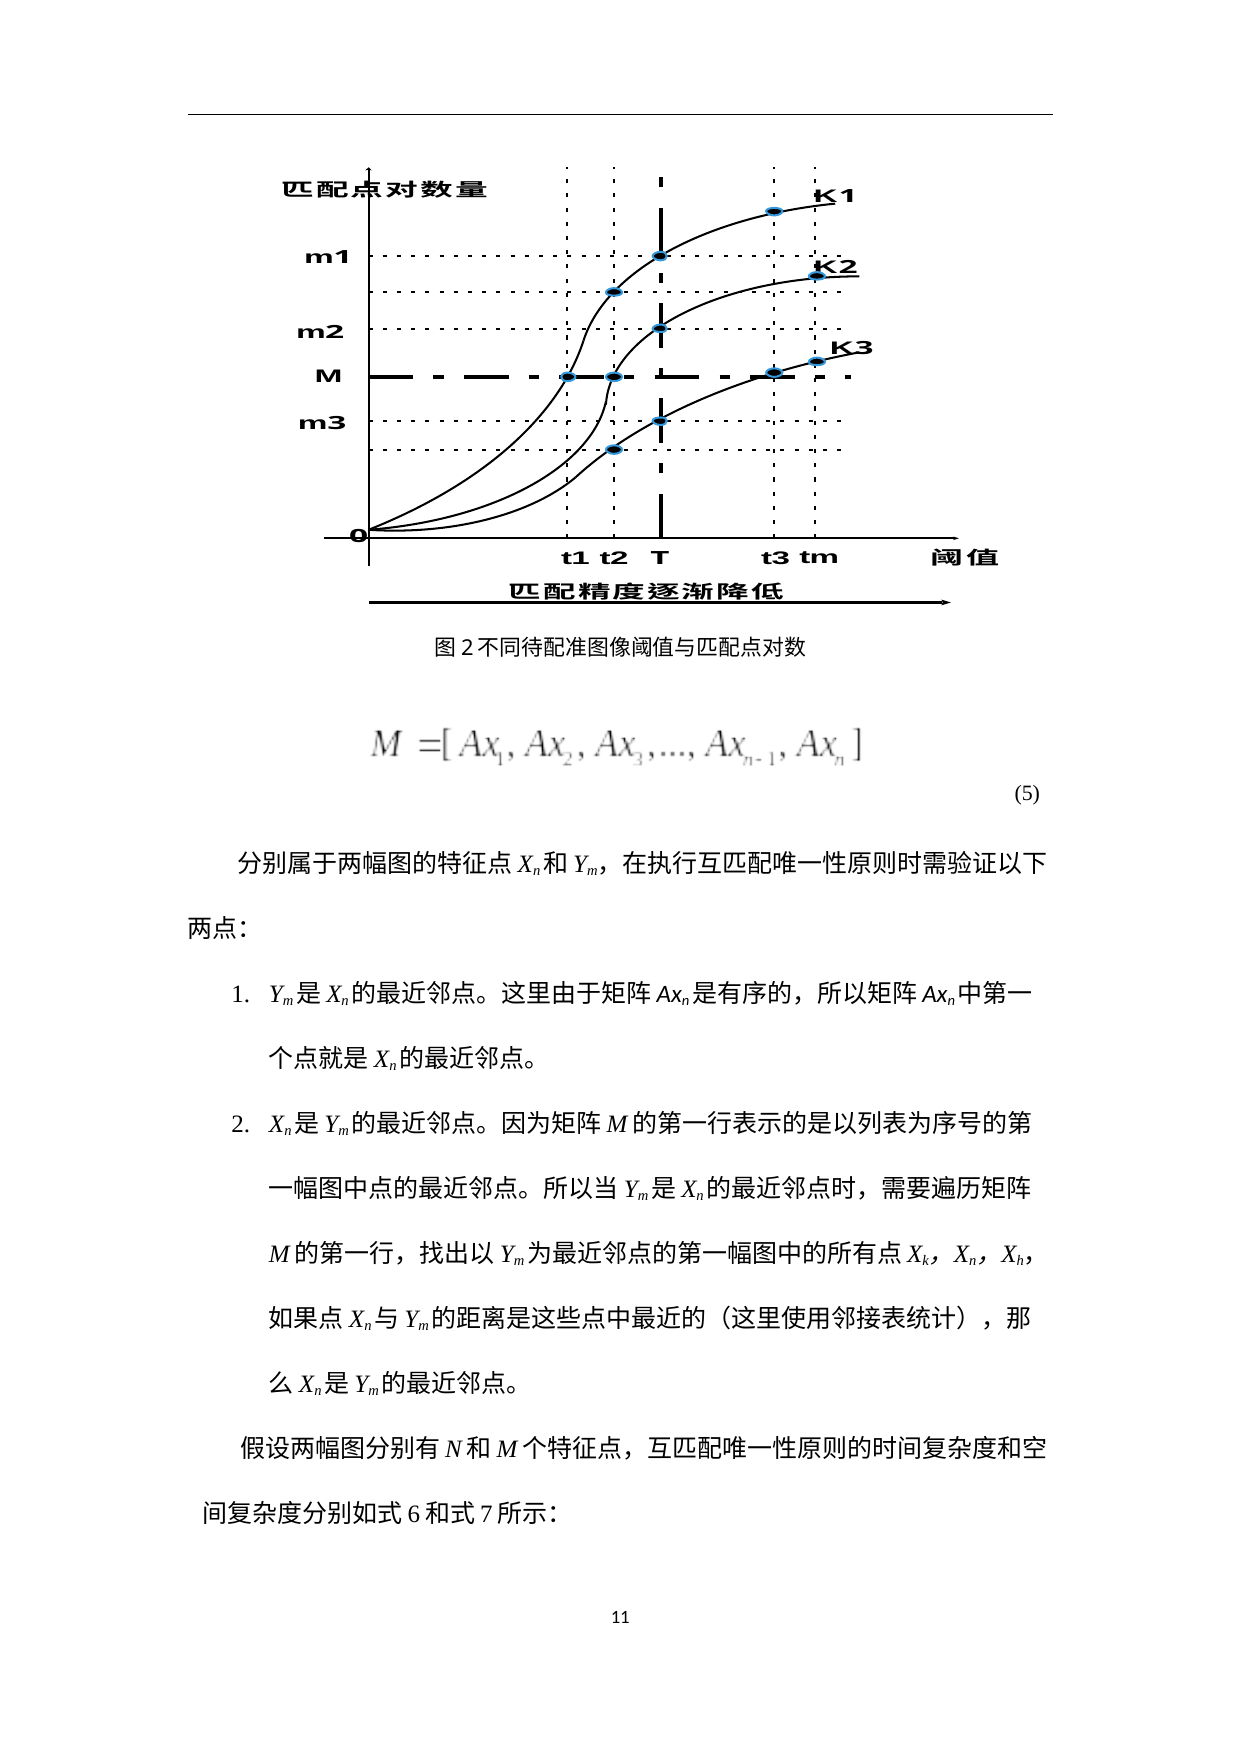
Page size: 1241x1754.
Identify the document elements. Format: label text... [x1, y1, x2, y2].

list Xn是Ym的最近邻点。因为矩阵M的第一行表示的是以列表为序号的第一幅图中点的最近邻点。所以当Ym是Xn的最近邻点时，需要遍历矩阵M的第一行，找出以Ym为最近邻点的第一幅图中的所有点Xk，Xn，Xh，如果点Xn与Ym的距离是这些点中最近的（这里使用邻接表统计），那么Xn是Ym的最近邻点。 [231, 1089, 1053, 1414]
text 假设两幅图分别有N和M个特征点，互匹配唯一性原则的时间复杂度和空间复杂度分别如式6和式7所示： [202, 1414, 1053, 1544]
text 图1 互匹配唯一性约束原则 [187, 162, 1053, 617]
text 图2不同待配准图像阈值与匹配点对数 [187, 629, 1053, 662]
text (5) [187, 719, 1053, 817]
text 分别属于两幅图的特征点Xn和Ym，在执行互匹配唯一性原则时需验证以下两点： [187, 829, 1053, 959]
list Ym是Xn的最近邻点。这里由于矩阵Axn是有序的，所以矩阵Axn中第一个点就是Xn的最近邻点。 [231, 959, 1053, 1089]
